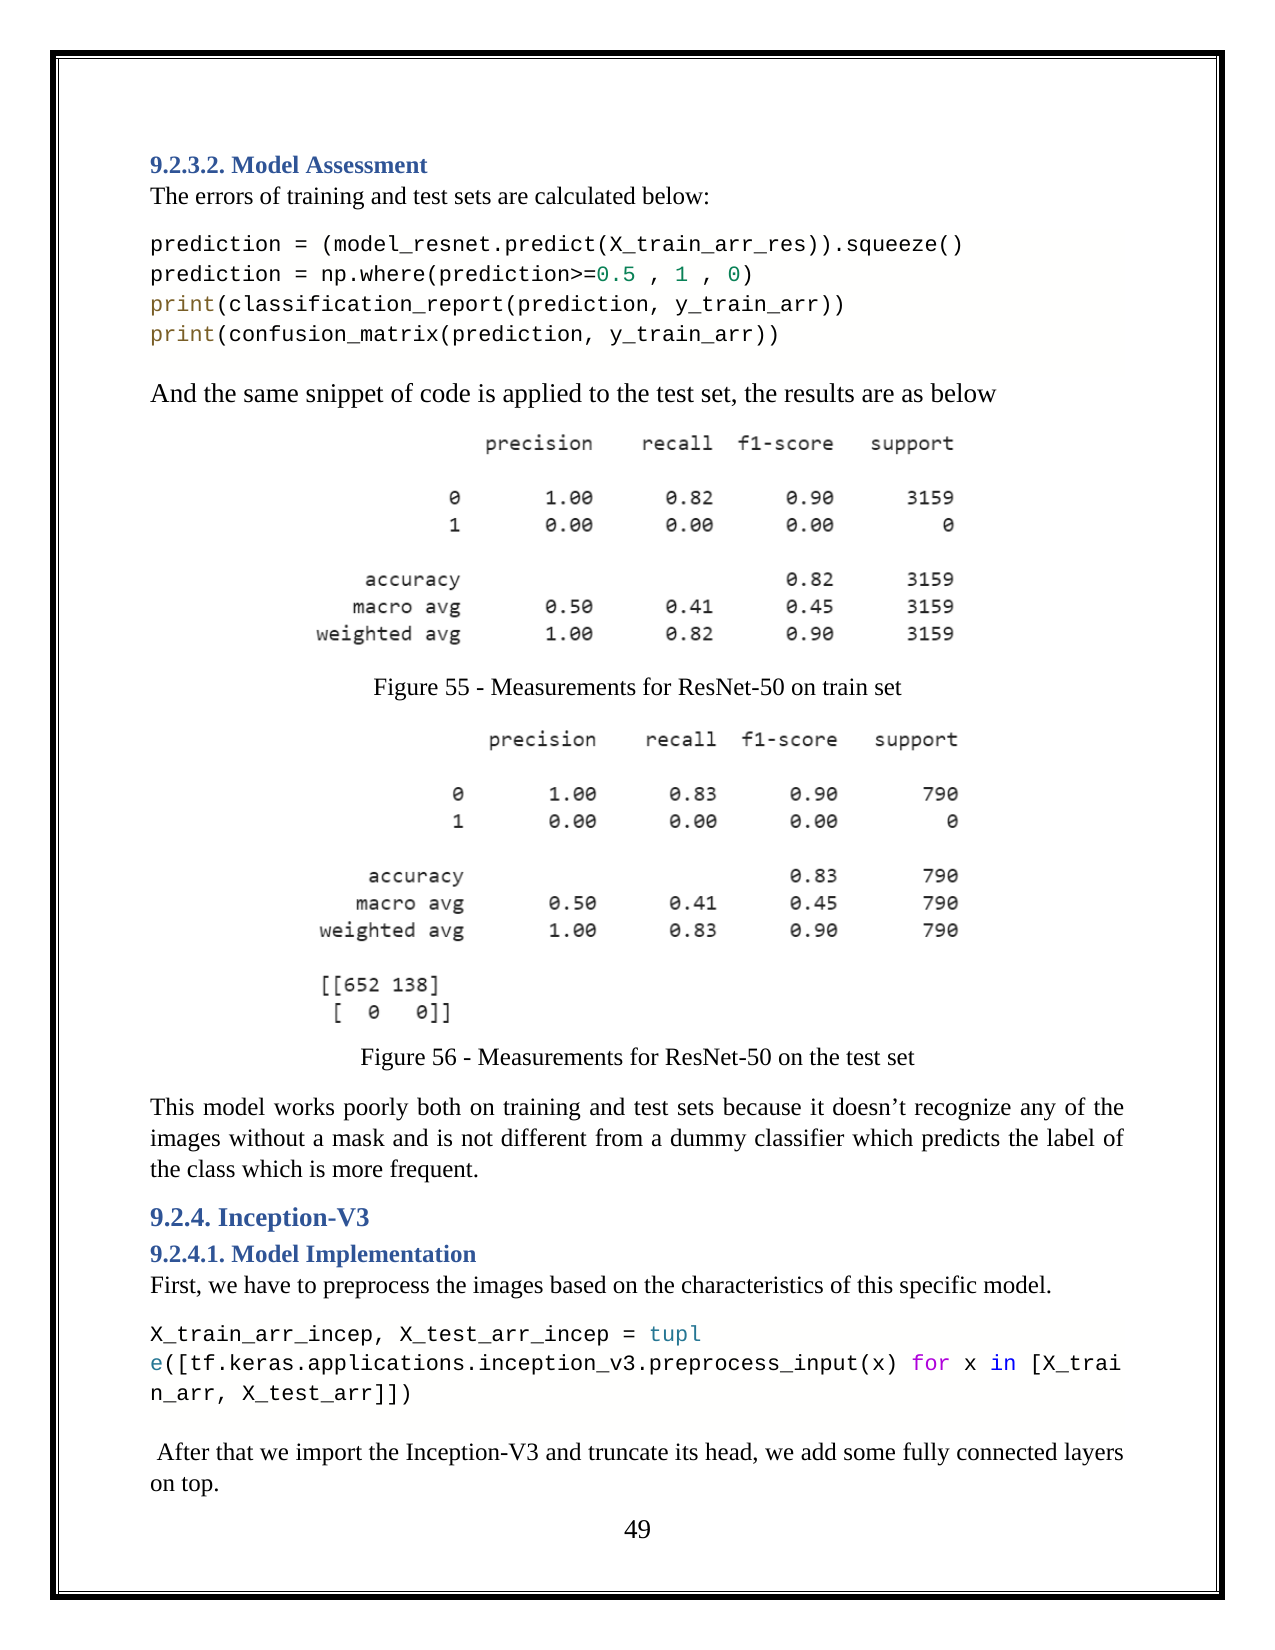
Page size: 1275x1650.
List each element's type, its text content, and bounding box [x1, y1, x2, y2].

subtitle 9.2.4. Inception-V3 [150, 1202, 1125, 1233]
text This model works poorly both on training and test sets because it doesn’t recognize any of the images without a mask and is not different from a dummy classifier which predicts the label of the class which is more frequent. [150, 1092, 1125, 1183]
text The errors of training and test sets are calculated below: [150, 181, 1125, 210]
subtitle 9.2.4.1. Model Implementation [150, 1239, 1125, 1268]
subtitle 9.2.3.2. Model Assessment [150, 150, 1125, 179]
text Figure 55 - Measurements for ResNet-50 on train set [150, 672, 1125, 701]
text X_train_arr_incep, X_test_arr_incep = tuple([tf.keras.applications.inception_v3.preprocess_input(x) for x in [X_train_arr, X_test_arr]]) [150, 1318, 1125, 1407]
text First, we have to preprocess the images based on the characteristics of this specific model. [150, 1270, 1125, 1299]
text After that we import the Inception-V3 and truncate its head, we add some fully connected layers on top. [150, 1437, 1125, 1497]
text And the same snippet of code is applied to the test set, the results are as below [150, 377, 1125, 408]
text prediction = (model_resnet.predict(X_train_arr_res)).squeeze() [150, 229, 1125, 258]
text prediction = np.where(prediction>=0.5 , 1 , 0) [150, 258, 1125, 288]
text Figure 56 - Measurements for ResNet-50 on the test set [150, 1042, 1125, 1071]
text print(confusion_matrix(prediction, y_train_arr)) [150, 318, 1125, 347]
text print(classification_report(prediction, y_train_arr)) [150, 288, 1125, 318]
